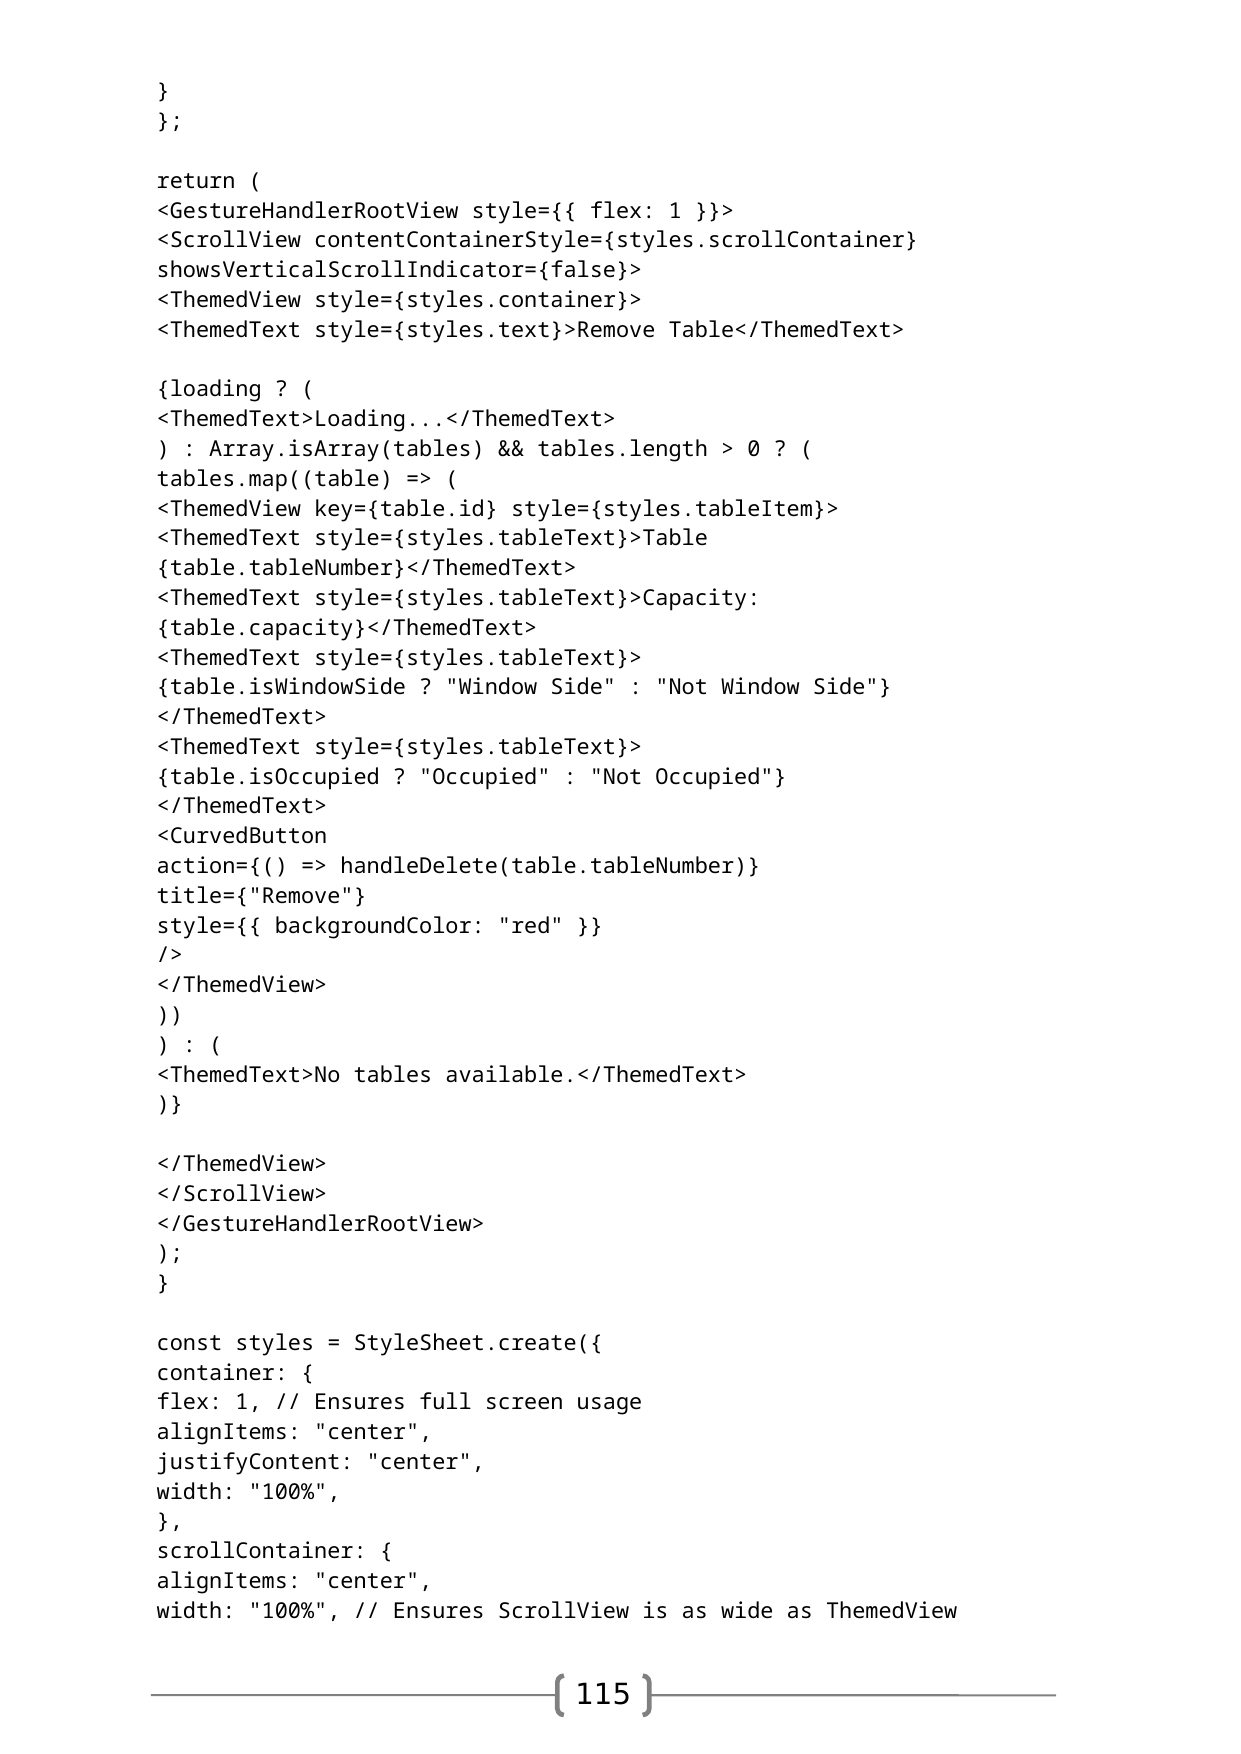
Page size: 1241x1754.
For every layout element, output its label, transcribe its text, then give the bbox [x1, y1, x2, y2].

text </ThemedText> [156, 790, 1088, 820]
text <ThemedText style={styles.tableText}>Capacity: {table.capacity}</ThemedText> [156, 582, 1088, 641]
text <GestureHandlerRootView style={{ flex: 1 }}> [156, 194, 1088, 224]
text {table.isWindowSide ? "Window Side" : "Not Window Side"} [156, 671, 1088, 701]
text <ThemedText>Loading...</ThemedText> [156, 403, 1088, 433]
text justifyContent: "center", [156, 1446, 1088, 1476]
text width: "100%", [156, 1476, 1088, 1505]
text {table.isOccupied ? "Occupied" : "Not Occupied"} [156, 761, 1088, 790]
text style={{ backgroundColor: "red" }} [156, 909, 1088, 939]
text </ThemedView> [156, 969, 1088, 999]
text flex: 1, // Ensures full screen usage [156, 1386, 1088, 1416]
text <CurvedButton [156, 820, 1088, 850]
text </ScrollView> [156, 1178, 1088, 1207]
text </ThemedText> [156, 701, 1088, 731]
text </GestureHandlerRootView> [156, 1207, 1088, 1237]
text </ThemedView> [156, 1148, 1088, 1178]
text )} [156, 1088, 1088, 1118]
text }; [156, 105, 1088, 135]
text <ThemedText style={styles.text}>Remove Table</ThemedText> [156, 314, 1088, 343]
text return ( [156, 165, 1088, 194]
text } [156, 1267, 1088, 1297]
text <ThemedText style={styles.tableText}> [156, 731, 1088, 761]
text {loading ? ( [156, 373, 1088, 403]
text const styles = StyleSheet.create({ [156, 1327, 1088, 1356]
text scrollContainer: { [156, 1535, 1088, 1565]
text } [156, 75, 1088, 105]
text <ThemedText style={styles.tableText}>Table {table.tableNumber}</ThemedText> [156, 522, 1088, 582]
text <ThemedText>No tables available.</ThemedText> [156, 1058, 1088, 1088]
text <ScrollView contentContainerStyle={styles.scrollContainer} showsVerticalScrollIndicator={false}> [156, 224, 1088, 284]
text action={() => handleDelete(table.tableNumber)} [156, 850, 1088, 880]
text ); [156, 1237, 1088, 1267]
text container: { [156, 1356, 1088, 1386]
text <ThemedText style={styles.tableText}> [156, 641, 1088, 671]
text ) : ( [156, 1029, 1088, 1058]
text alignItems: "center", [156, 1565, 1088, 1595]
text <ThemedView key={table.id} style={styles.tableItem}> [156, 492, 1088, 522]
text )) [156, 999, 1088, 1029]
text tables.map((table) => ( [156, 463, 1088, 492]
text /> [156, 939, 1088, 969]
text title={"Remove"} [156, 880, 1088, 909]
text width: "100%", // Ensures ScrollView is as wide as ThemedView [156, 1595, 1088, 1624]
text }, [156, 1505, 1088, 1535]
text <ThemedView style={styles.container}> [156, 284, 1088, 314]
text alignItems: "center", [156, 1416, 1088, 1446]
text ) : Array.isArray(tables) && tables.length > 0 ? ( [156, 433, 1088, 463]
